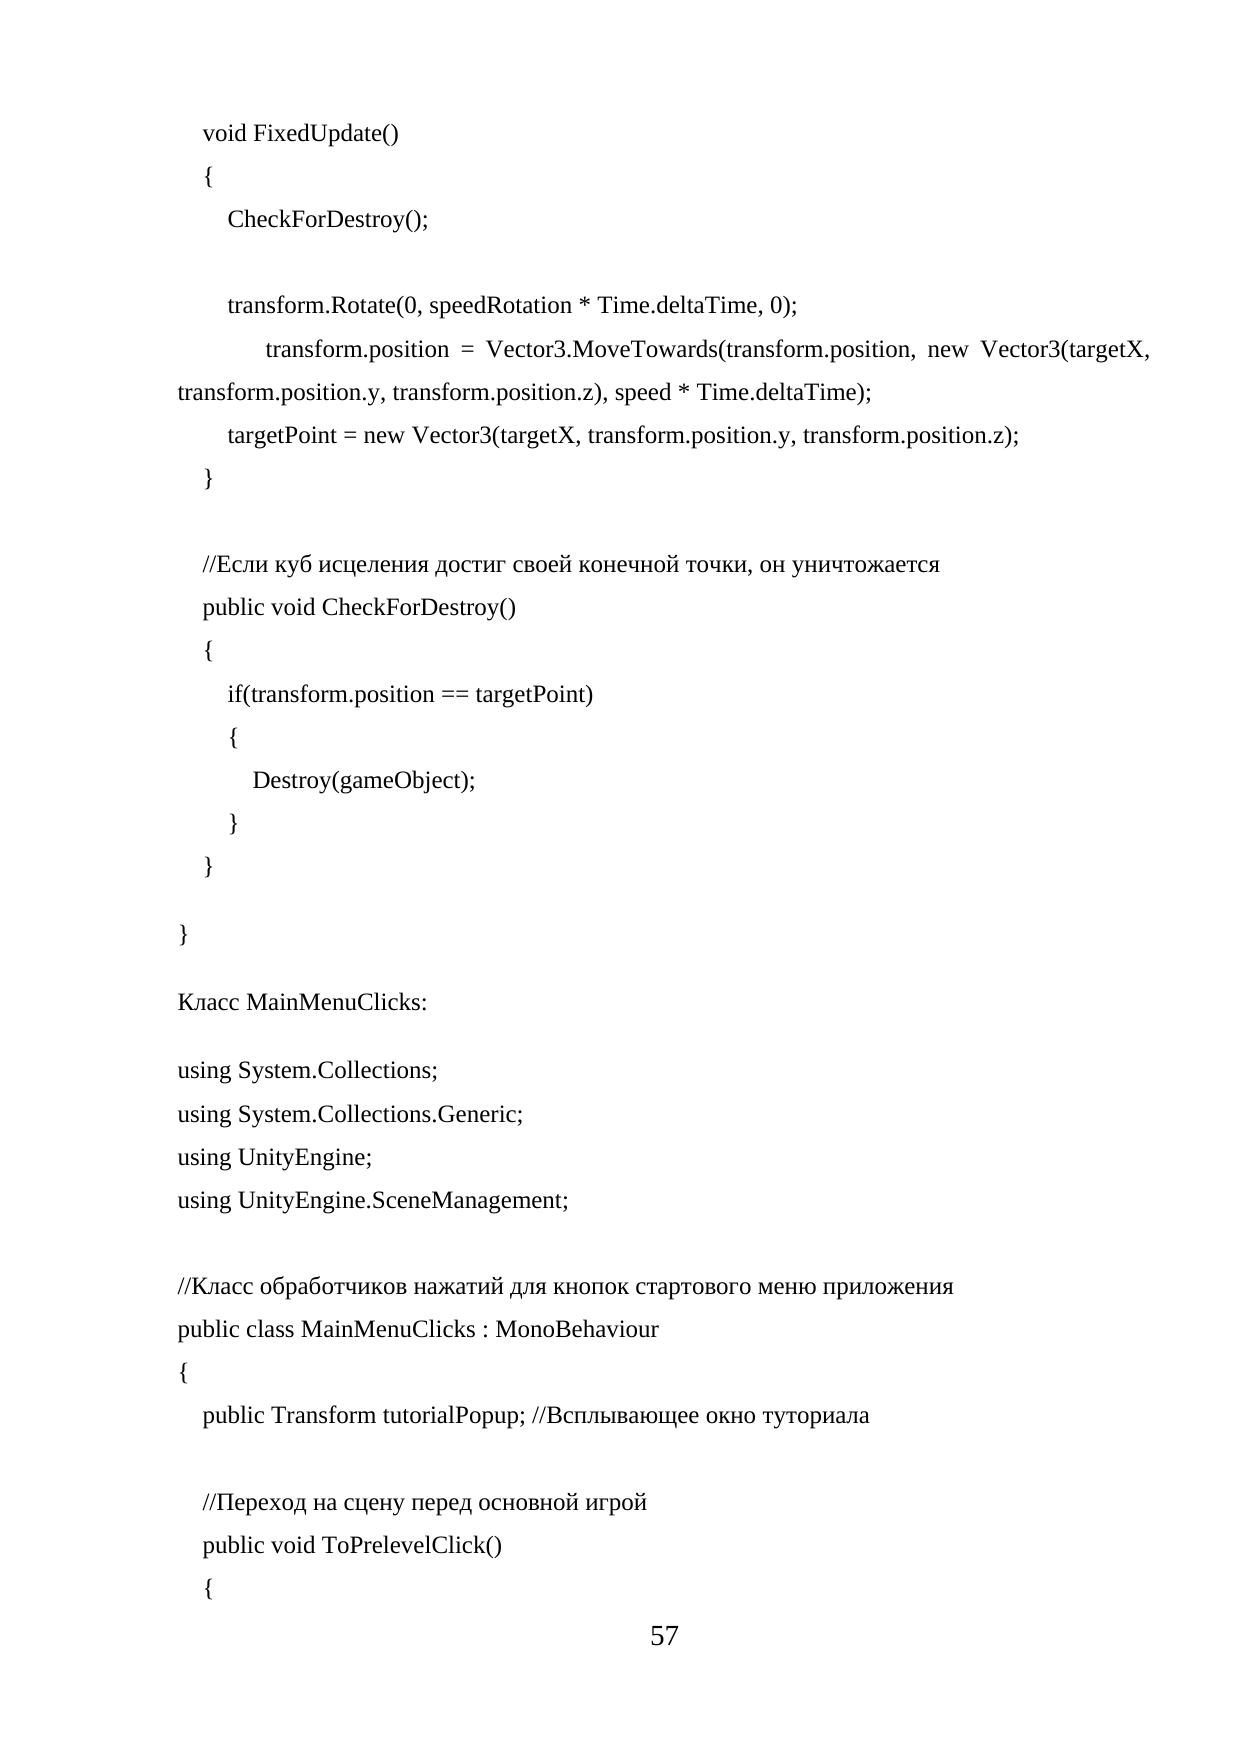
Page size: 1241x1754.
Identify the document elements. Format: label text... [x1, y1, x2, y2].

list public Transform tutorialPopup; //Всплывающее окно туториала [177, 1401, 1152, 1429]
list { [177, 1357, 1152, 1386]
list transform.Rotate(0, speedRotation * Time.deltaTime, 0); [177, 291, 1152, 319]
list } [177, 463, 1152, 492]
list { [177, 161, 1152, 190]
list { [177, 1573, 1152, 1602]
list using UnityEngine.SceneManagement; [177, 1185, 1152, 1214]
list public class MainMenuClicks : MonoBehaviour [177, 1314, 1152, 1343]
list public void ToPrelevelClick() [177, 1530, 1152, 1559]
list { [177, 636, 1152, 664]
list } [177, 808, 1152, 837]
list public void CheckForDestroy() [177, 592, 1152, 621]
list //Если куб исцеления достиг своей конечной точки, он уничтожается [177, 549, 1152, 578]
list void FixedUpdate() [177, 118, 1152, 147]
list } [177, 851, 1152, 880]
list targetPoint = new Vector3(targetX, transform.position.y, transform.position.z); [177, 420, 1152, 449]
list Destroy(gameObject); [177, 765, 1152, 794]
list //Переход на сцену перед основной игрой [177, 1487, 1152, 1516]
list } [177, 919, 1152, 948]
list CheckForDestroy(); [177, 204, 1152, 233]
list { [177, 722, 1152, 751]
list transform.position = Vector3.MoveTowards(transform.position, new Vector3(targetX, transform.position.y, transform.position.z), speed * Time.deltaTime); [177, 334, 1152, 406]
list using System.Collections; [177, 1056, 1152, 1084]
list using UnityEngine; [177, 1142, 1152, 1171]
list using System.Collections.Generic; [177, 1099, 1152, 1127]
list //Класс обработчиков нажатий для кнопок стартового меню приложения [177, 1271, 1152, 1300]
list if(transform.position == targetPoint) [177, 679, 1152, 707]
list Класс MainMenuClicks: [177, 987, 1152, 1016]
